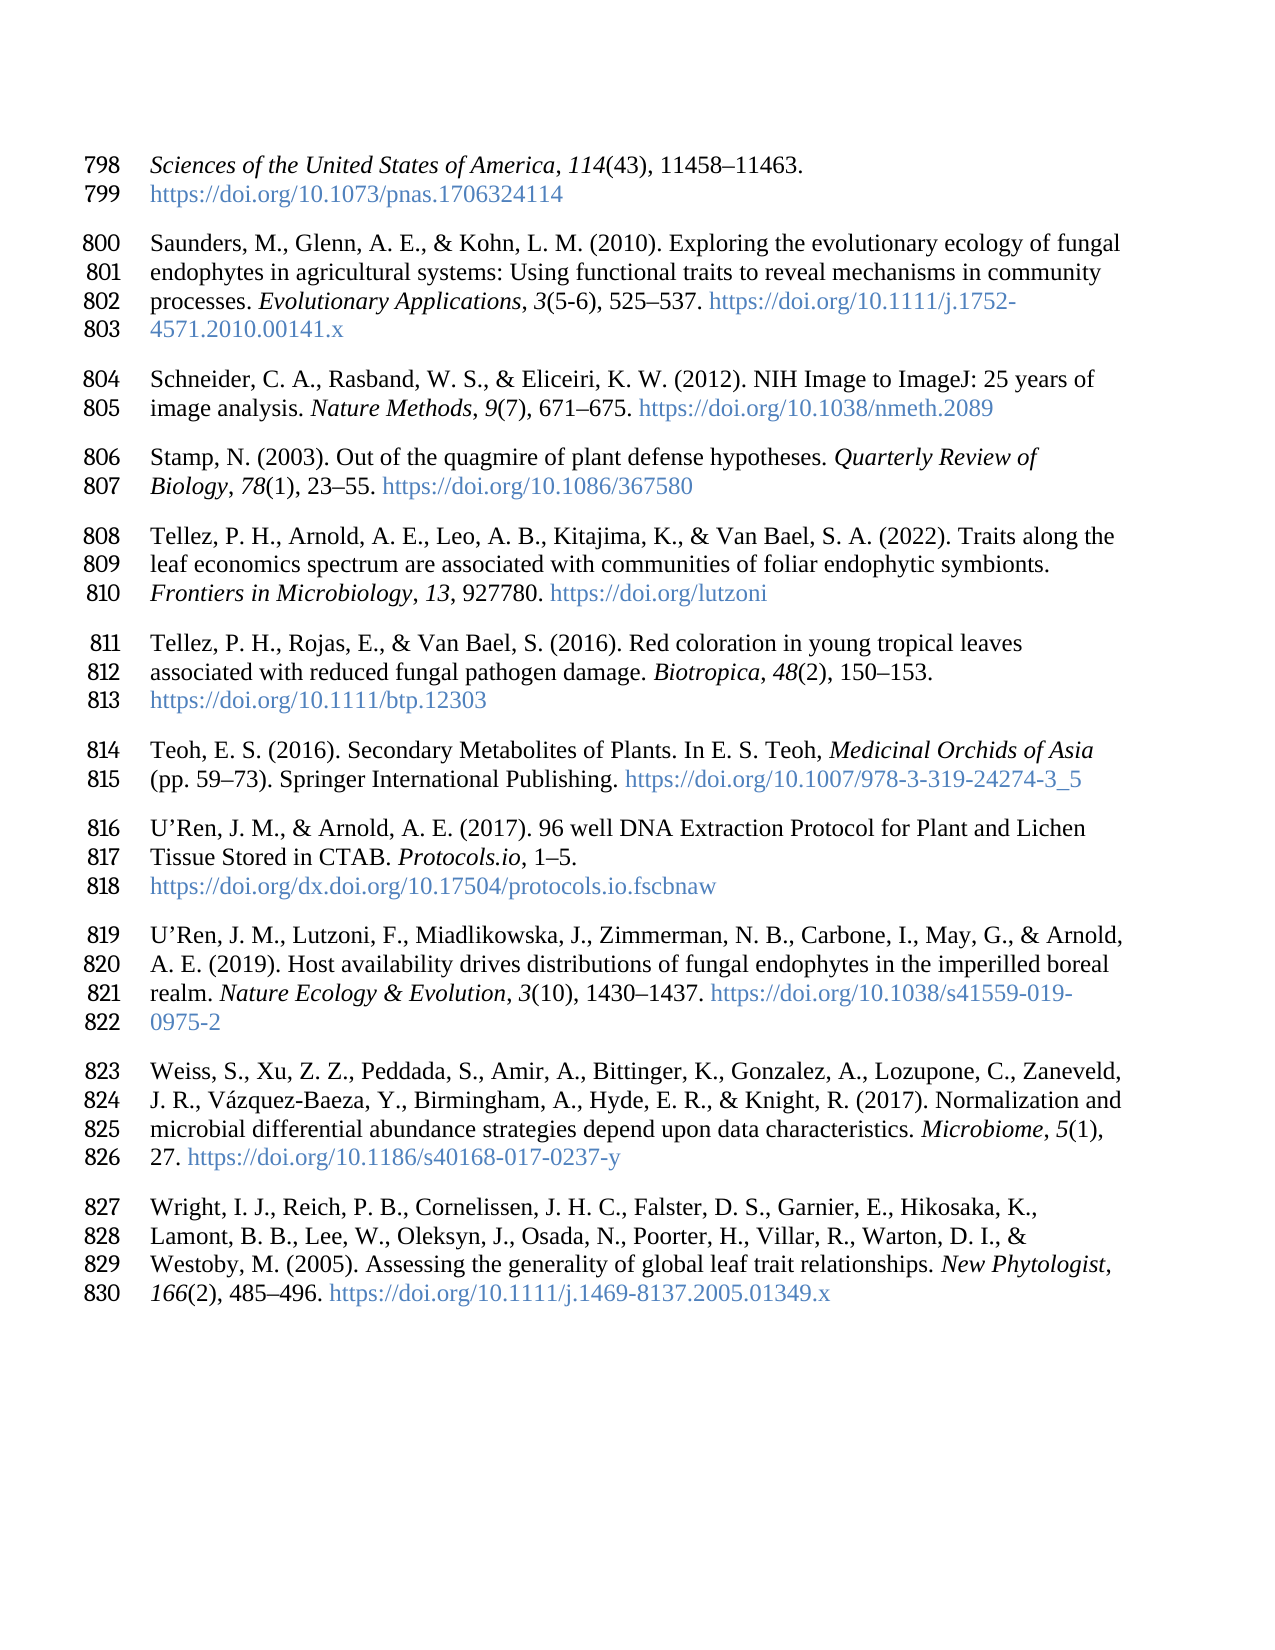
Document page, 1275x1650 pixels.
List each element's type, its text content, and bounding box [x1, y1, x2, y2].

text Tellez, P. H., Rojas, E., & Van Bael, S. (2016). Red coloration in young tropical leaves associated with reduced fungal pathogen damage. Biotropica, 48(2), 150–153. https://doi.org/10.1111/btp.12303 [150, 628, 1125, 714]
text Weiss, S., Xu, Z. Z., Peddada, S., Amir, A., Bittinger, K., Gonzalez, A., Lozupone, C., Zaneveld, J. R., Vázquez-Baeza, Y., Birmingham, A., Hyde, E. R., & Knight, R. (2017). Normalization and microbial differential abundance strategies depend upon data characteristics. Microbiome, 5(1), 27. https://doi.org/10.1186/s40168-017-0237-y [150, 1056, 1125, 1171]
text Wright, I. J., Reich, P. B., Cornelissen, J. H. C., Falster, D. S., Garnier, E., Hikosaka, K., Lamont, B. B., Lee, W., Oleksyn, J., Osada, N., Poorter, H., Villar, R., Warton, D. I., & Westoby, M. (2005). Assessing the generality of global leaf trait relationships. New Phytologist, 166(2), 485–496. https://doi.org/10.1111/j.1469-8137.2005.01349.x [150, 1192, 1125, 1307]
text Teoh, E. S. (2016). Secondary Metabolites of Plants. In E. S. Teoh, Medicinal Orchids of Asia (pp. 59–73). Springer International Publishing. https://doi.org/10.1007/978-3-319-24274-3_5 [150, 735, 1125, 792]
text Stamp, N. (2003). Out of the quagmire of plant defense hypotheses. Quarterly Review of Biology, 78(1), 23–55. https://doi.org/10.1086/367580 [150, 442, 1125, 500]
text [150, 150, 1125, 207]
text Tellez, P. H., Arnold, A. E., Leo, A. B., Kitajima, K., & Van Bael, S. A. (2022). Traits along the leaf economics spectrum are associated with communities of foliar endophytic symbionts. Frontiers in Microbiology, 13, 927780. https://doi.org/lutzoni [150, 521, 1125, 607]
text U’Ren, J. M., & Arnold, A. E. (2017). 96 well DNA Extraction Protocol for Plant and Lichen Tissue Stored in CTAB. Protocols.io, 1–5. https://doi.org/dx.doi.org/10.17504/protocols.io.fscbnaw [150, 813, 1125, 899]
text U’Ren, J. M., Lutzoni, F., Miadlikowska, J., Zimmerman, N. B., Carbone, I., May, G., & Arnold, A. E. (2019). Host availability drives distributions of fungal endophytes in the imperilled boreal realm. Nature Ecology & Evolution, 3(10), 1430–1437. https://doi.org/10.1038/s41559-019-0975-2 [150, 920, 1125, 1035]
text Schneider, C. A., Rasband, W. S., & Eliceiri, K. W. (2012). NIH Image to ImageJ: 25 years of image analysis. Nature Methods, 9(7), 671–675. https://doi.org/10.1038/nmeth.2089 [150, 364, 1125, 422]
text Saunders, M., Glenn, A. E., & Kohn, L. M. (2010). Exploring the evolutionary ecology of fungal endophytes in agricultural systems: Using functional traits to reveal mechanisms in community processes. Evolutionary Applications, 3(5-6), 525–537. https://doi.org/10.1111/j.1752-4571.2010.00141.x [150, 228, 1125, 343]
